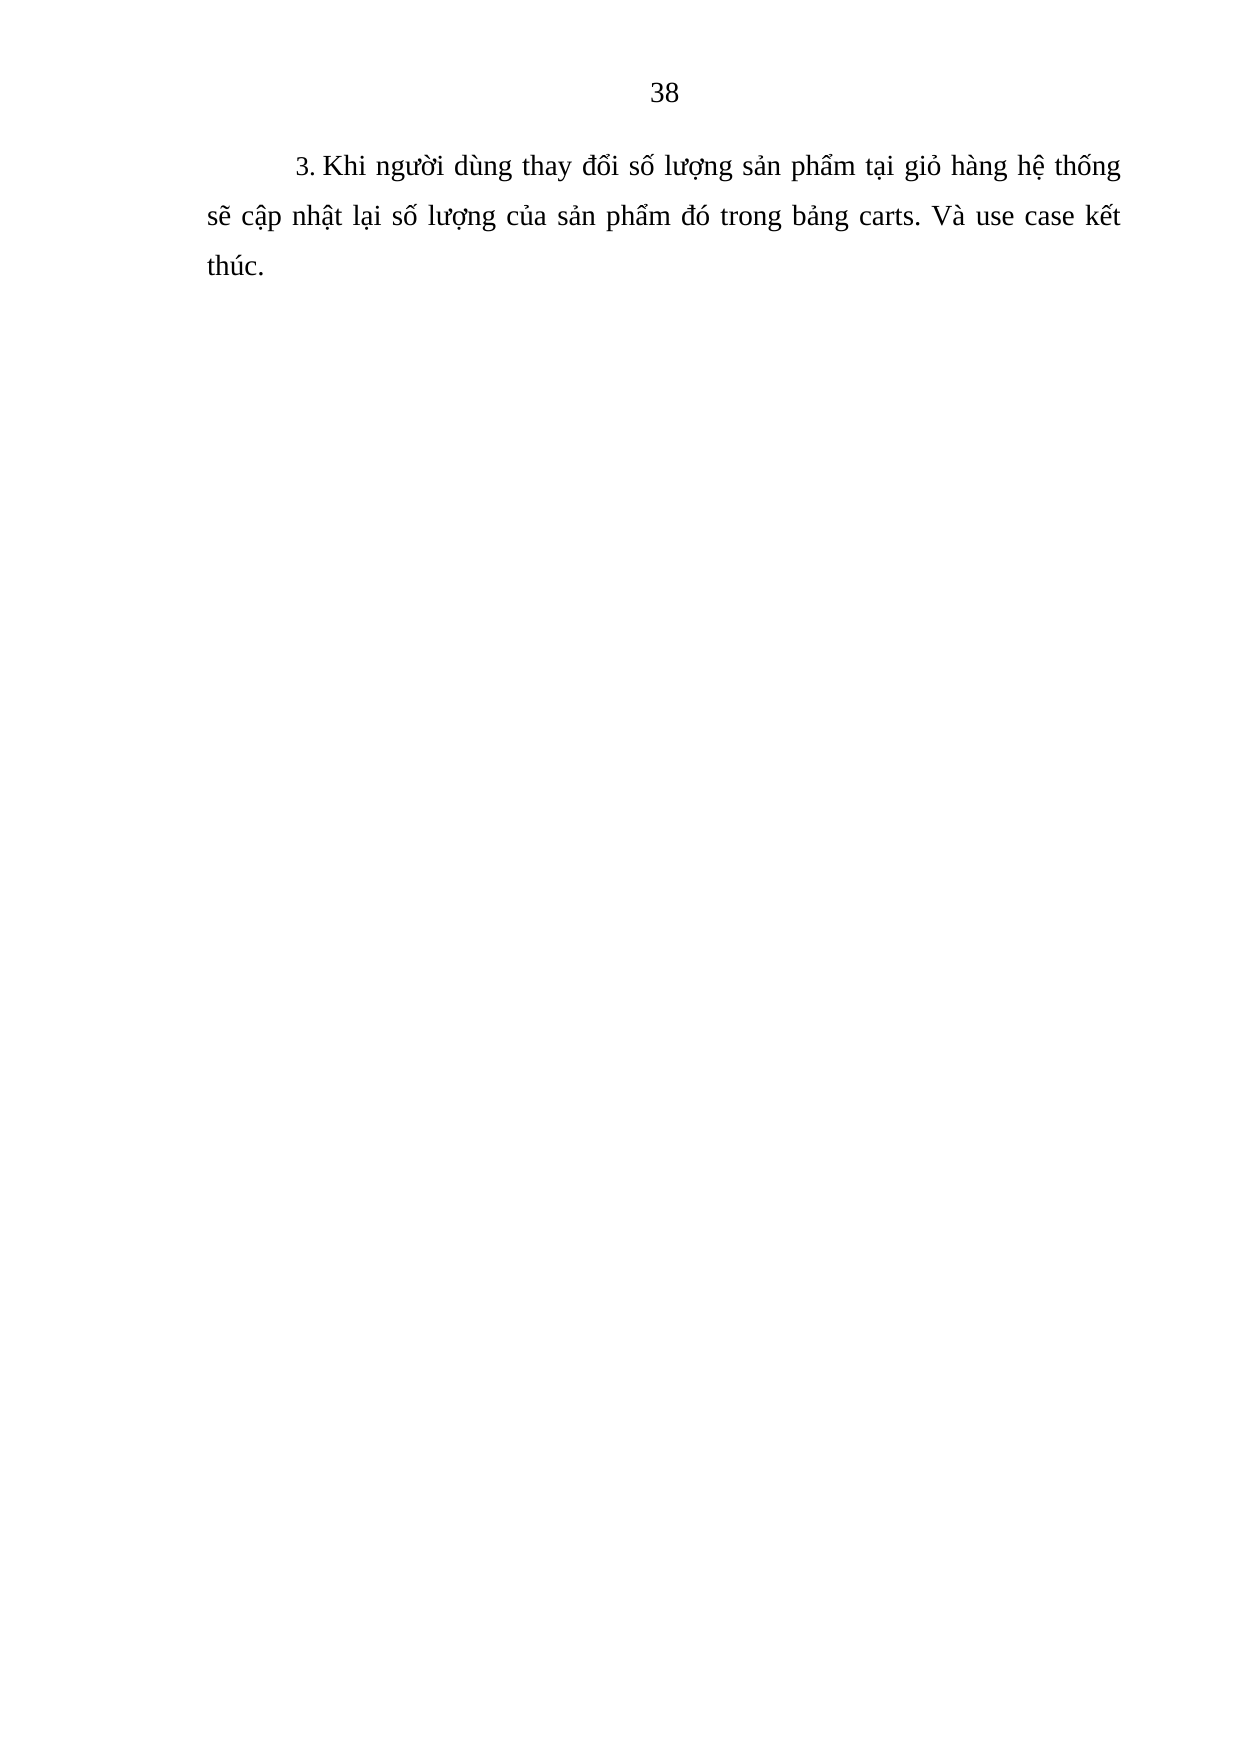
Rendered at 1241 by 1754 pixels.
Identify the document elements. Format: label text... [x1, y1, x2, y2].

list Khi người dùng thay đổi số lượng sản phẩm tại giỏ hàng hệ thống sẽ cập nhật lại số lượng của sản phẩm đó trong bảng carts. Và use case kết thúc. [207, 148, 1122, 282]
